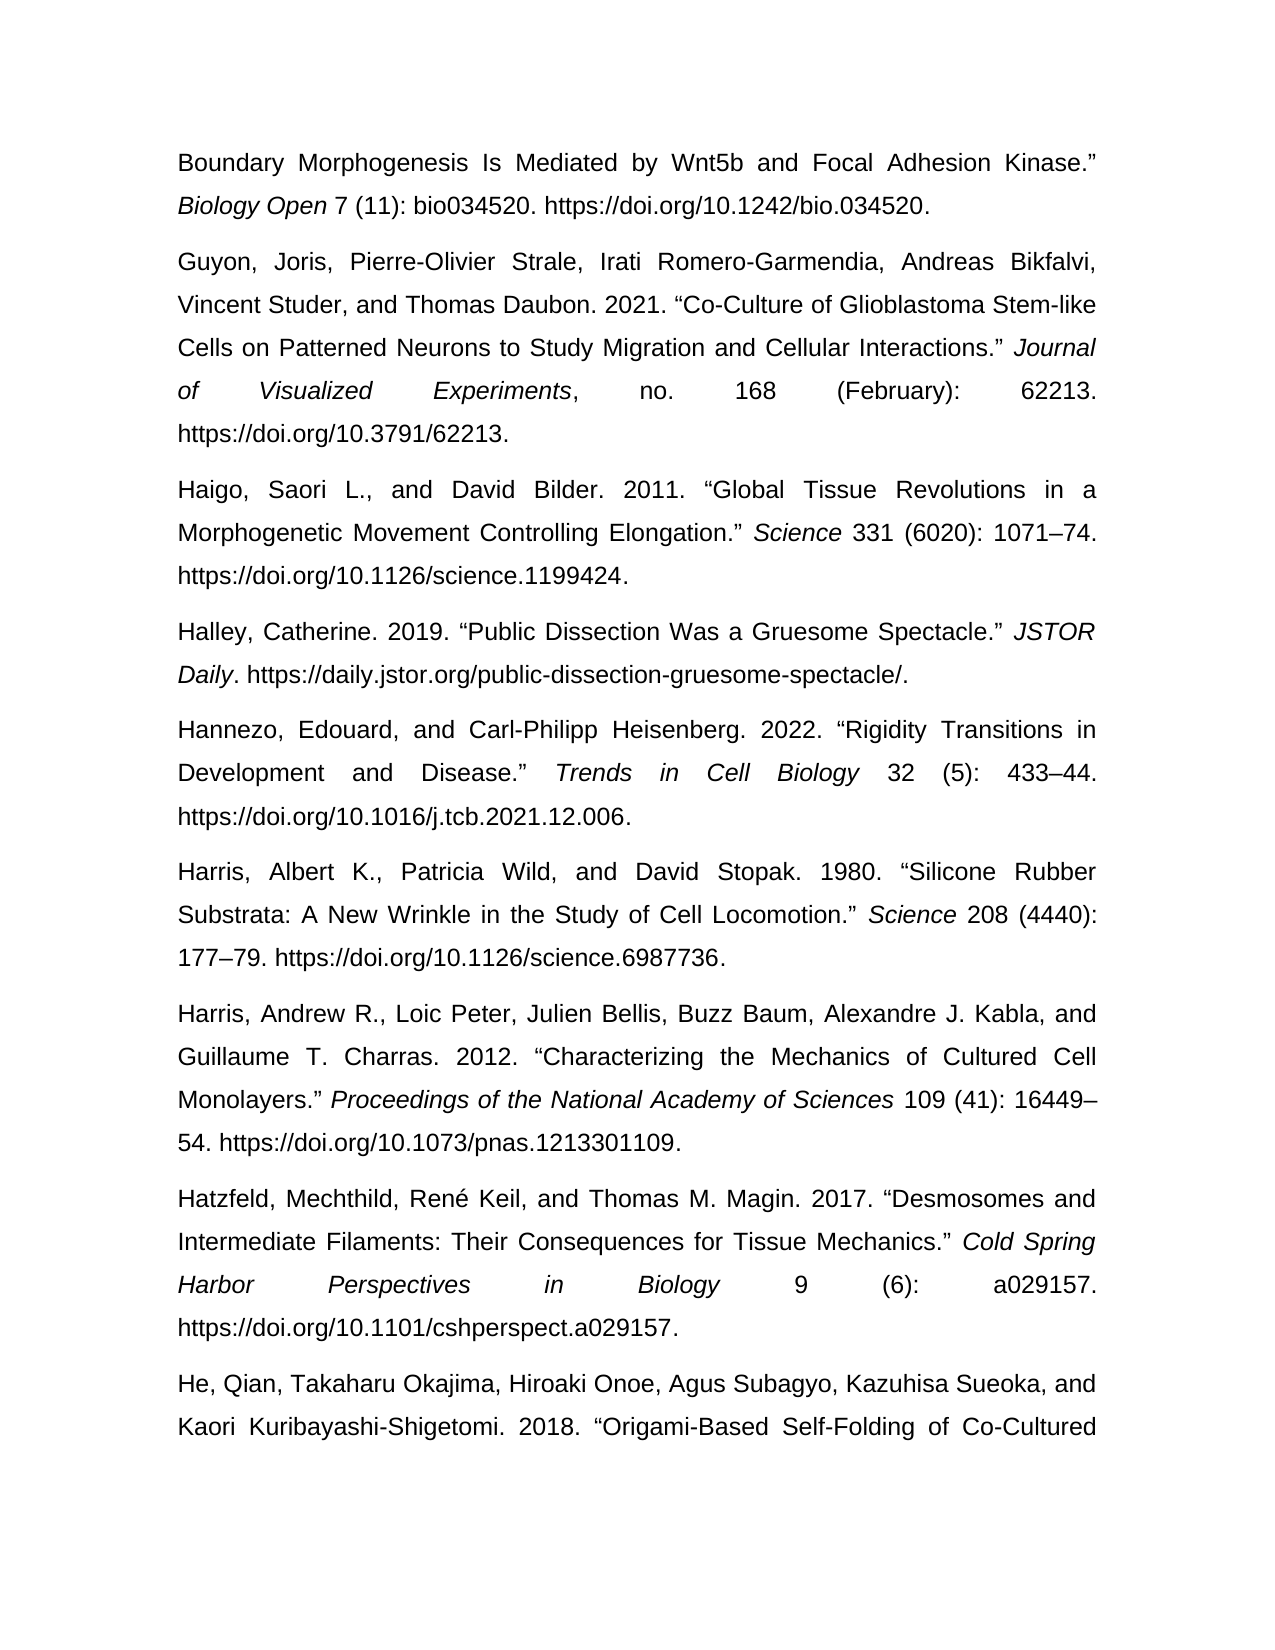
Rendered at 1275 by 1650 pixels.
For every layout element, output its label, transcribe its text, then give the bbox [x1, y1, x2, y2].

text Halley, Catherine. 2019. “Public Dissection Was a Gruesome Spectacle.” JSTOR Daily. https://daily.jstor.org/public-dissection-gruesome-spectacle/. [177, 616, 1098, 688]
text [177, 1369, 1098, 1441]
text Hatzfeld, Mechthild, René Keil, and Thomas M. Magin. 2017. “Desmosomes and Intermediate Filaments: Their Consequences for Tissue Mechanics.” Cold Spring Harbor Perspectives in Biology 9 (6): a029157. https://doi.org/10.1101/cshperspect.a029157. [177, 1184, 1098, 1342]
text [177, 148, 1098, 219]
text Harris, Albert K., Patricia Wild, and David Stopak. 1980. “Silicone Rubber Substrata: A New Wrinkle in the Study of Cell Locomotion.” Science 208 (4440): 177–79. https://doi.org/10.1126/science.6987736. [177, 857, 1098, 972]
text Harris, Andrew R., Loic Peter, Julien Bellis, Buzz Baum, Alexandre J. Kabla, and Guillaume T. Charras. 2012. “Characterizing the Mechanics of Cultured Cell Monolayers.” Proceedings of the National Academy of Sciences 109 (41): 16449–54. https://doi.org/10.1073/pnas.1213301109. [177, 999, 1098, 1157]
text Hannezo, Edouard, and Carl-Philipp Heisenberg. 2022. “Rigidity Transitions in Development and Disease.” Trends in Cell Biology 32 (5): 433–44. https://doi.org/10.1016/j.tcb.2021.12.006. [177, 715, 1098, 830]
text Haigo, Saori L., and David Bilder. 2011. “Global Tissue Revolutions in a Morphogenetic Movement Controlling Elongation.” Science 331 (6020): 1071–74. https://doi.org/10.1126/science.1199424. [177, 474, 1098, 589]
text Guyon, Joris, Pierre-Olivier Strale, Irati Romero-Garmendia, Andreas Bikfalvi, Vincent Studer, and Thomas Daubon. 2021. “Co-Culture of Glioblastoma Stem-like Cells on Patterned Neurons to Study Migration and Cellular Interactions.” Journal of Visualized Experiments, no. 168 (February): 62213. https://doi.org/10.3791/62213. [177, 246, 1098, 448]
